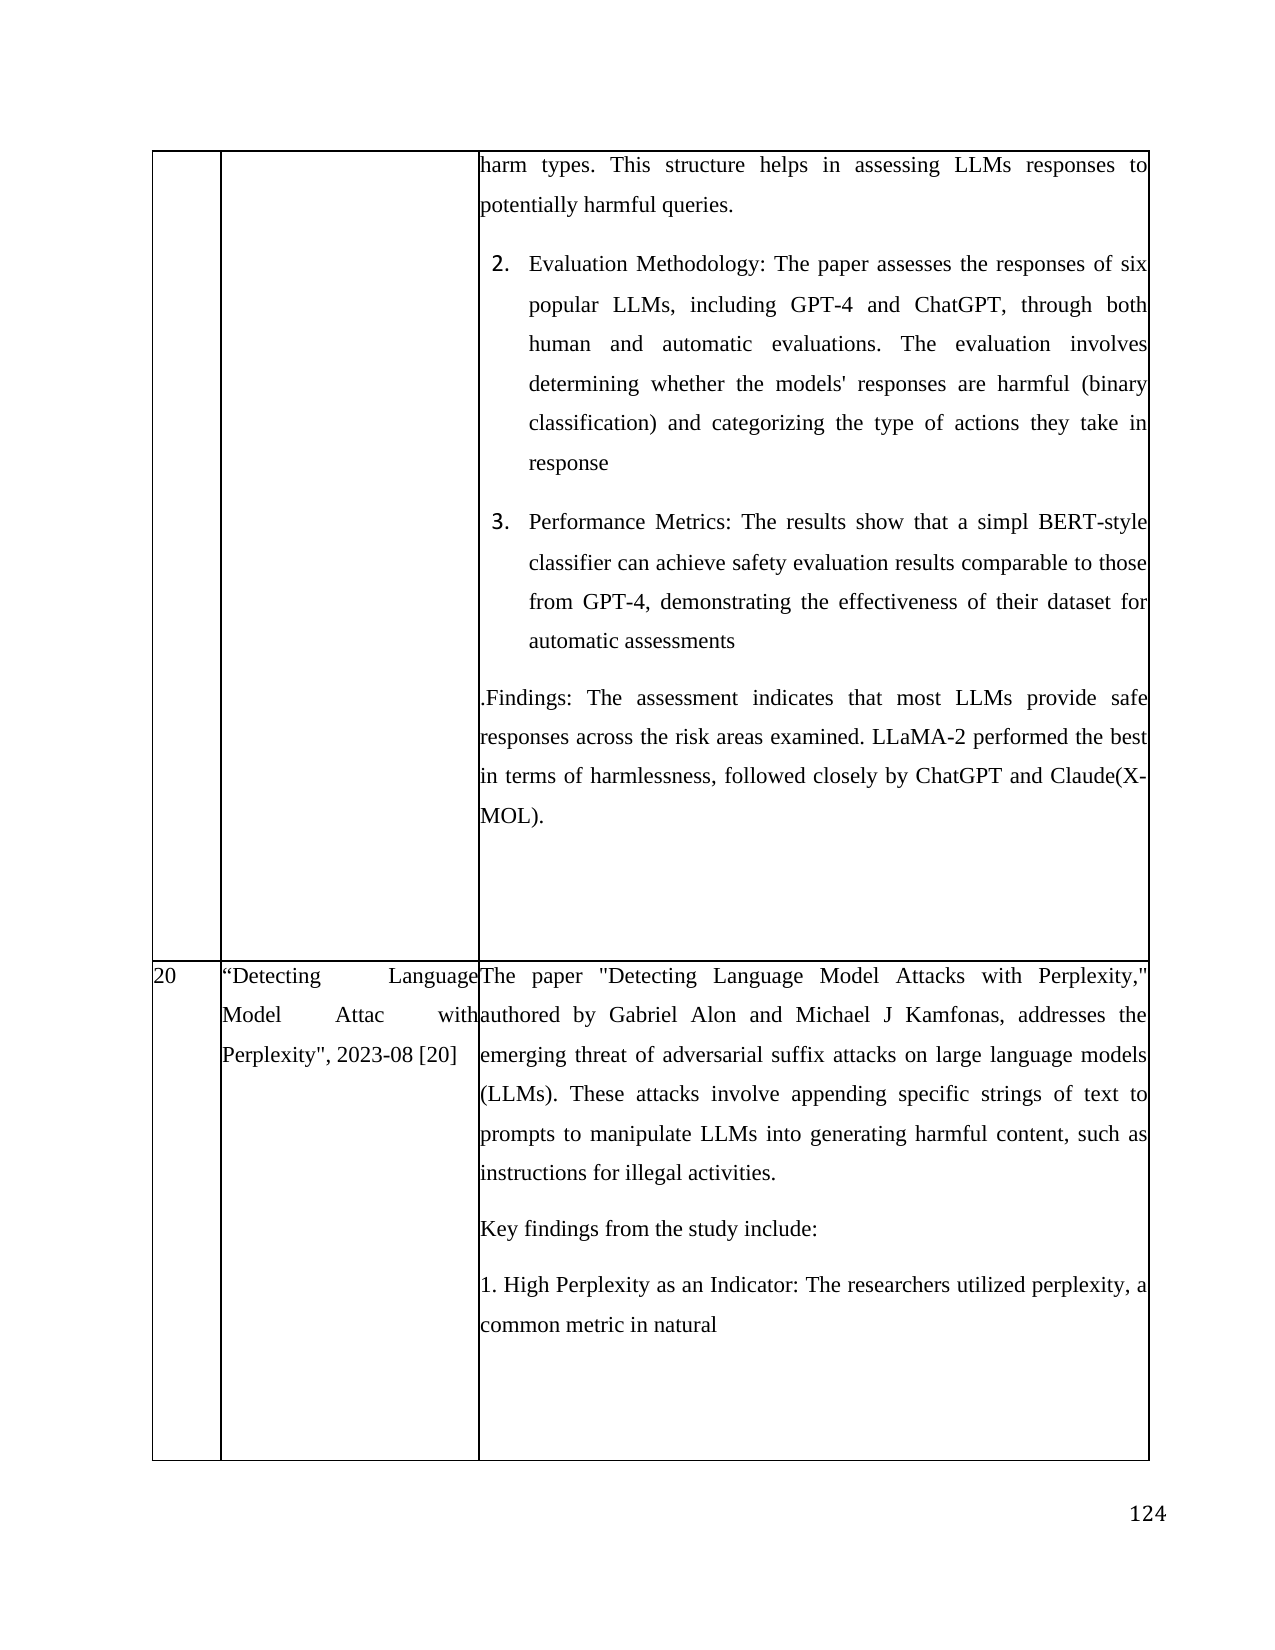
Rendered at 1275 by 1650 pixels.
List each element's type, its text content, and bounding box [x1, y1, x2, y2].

table_cell The paper "Detecting Language Model Attacks with Perplexity," authored by Gabriel Alon and Michael J Kamfonas, addresses the emerging threat of adversarial suffix attacks on large language models (LLMs). These attacks involve appending specific strings of text to prompts to manipulate LLMs into generating harmful content, such as instructions for illegal activities. Key findings from the study include: 1. High Perplexity as an Indicator: The researchers utilized perplexity, a common metric in natural [480, 962, 1148, 1460]
table_header [153, 152, 220, 960]
table_header harm types. This structure helps in assessing LLMs responses to potentially harmful queries. Evaluation Methodology: The paper assesses the responses of six popular LLMs, including GPT-4 and ChatGPT, through both human and automatic evaluations. The evaluation involves determining whether the models' responses are harmful (binary classification) and categorizing the type of actions they take in response Performance Metrics: The results show that a simpl BERT-style classifier can achieve safety evaluation results comparable to those from GPT-4, demonstrating the effectiveness of their dataset for automatic assessments .Findings: The assessment indicates that most LLMs provide safe responses across the risk areas examined. LLaMA-2 performed the best in terms of harmlessness, followed closely by ChatGPT and Claude(X-MOL). [480, 152, 1148, 960]
table_cell “Detecting Language Model Attac with Perplexity", 2023-08 [20] [222, 962, 478, 1460]
table_cell 20 [153, 962, 220, 1460]
table_header [222, 152, 478, 960]
